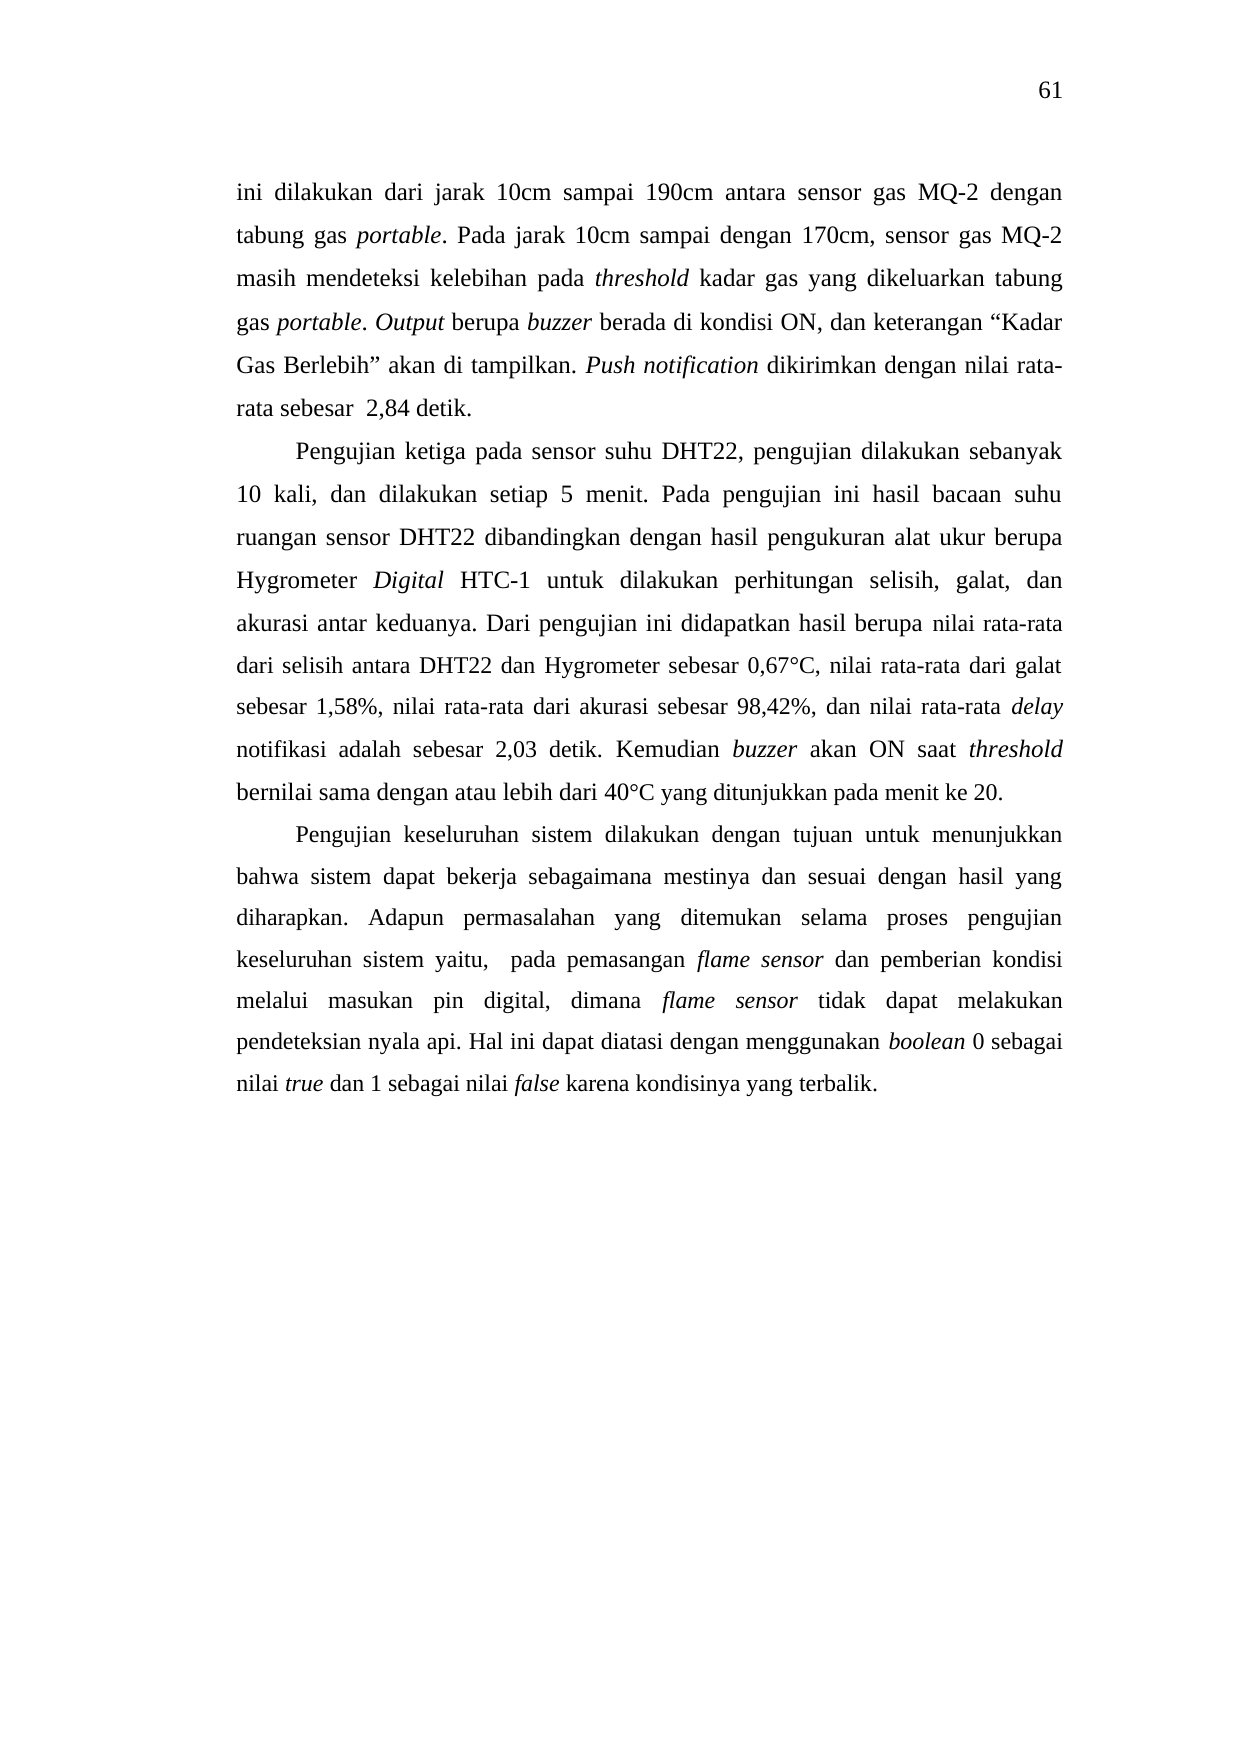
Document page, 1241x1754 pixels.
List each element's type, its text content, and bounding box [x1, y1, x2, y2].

text Pengujian ketiga pada sensor suhu DHT22, pengujian dilakukan sebanyak 10 kali, dan dilakukan setiap 5 menit. Pada pengujian ini hasil bacaan suhu ruangan sensor DHT22 dibandingkan dengan hasil pengukuran alat ukur berupa Hygrometer Digital HTC-1 untuk dilakukan perhitungan selisih, galat, dan akurasi antar keduanya. Dari pengujian ini didapatkan hasil berupa nilai rata-rata dari selisih antara DHT22 dan Hygrometer sebesar 0,67°C, nilai rata-rata dari galat sebesar 1,58%, nilai rata-rata dari akurasi sebesar 98,42%, dan nilai rata-rata delay notifikasi adalah sebesar 2,03 detik. Kemudian buzzer akan ON saat threshold bernilai sama dengan atau lebih dari 40°C yang ditunjukkan pada menit ke 20. [236, 436, 1063, 806]
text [236, 177, 1063, 422]
text Pengujian keseluruhan sistem dilakukan dengan tujuan untuk menunjukkan bahwa sistem dapat bekerja sebagaimana mestinya dan sesuai dengan hasil yang diharapkan. Adapun permasalahan yang ditemukan selama proses pengujian keseluruhan sistem yaitu, pada pemasangan flame sensor dan pemberian kondisi melalui masukan pin digital, dimana flame sensor tidak dapat melakukan pendeteksian nyala api. Hal ini dapat diatasi dengan menggunakan boolean 0 sebagai nilai true dan 1 sebagai nilai false karena kondisinya yang terbalik. [236, 821, 1063, 1096]
